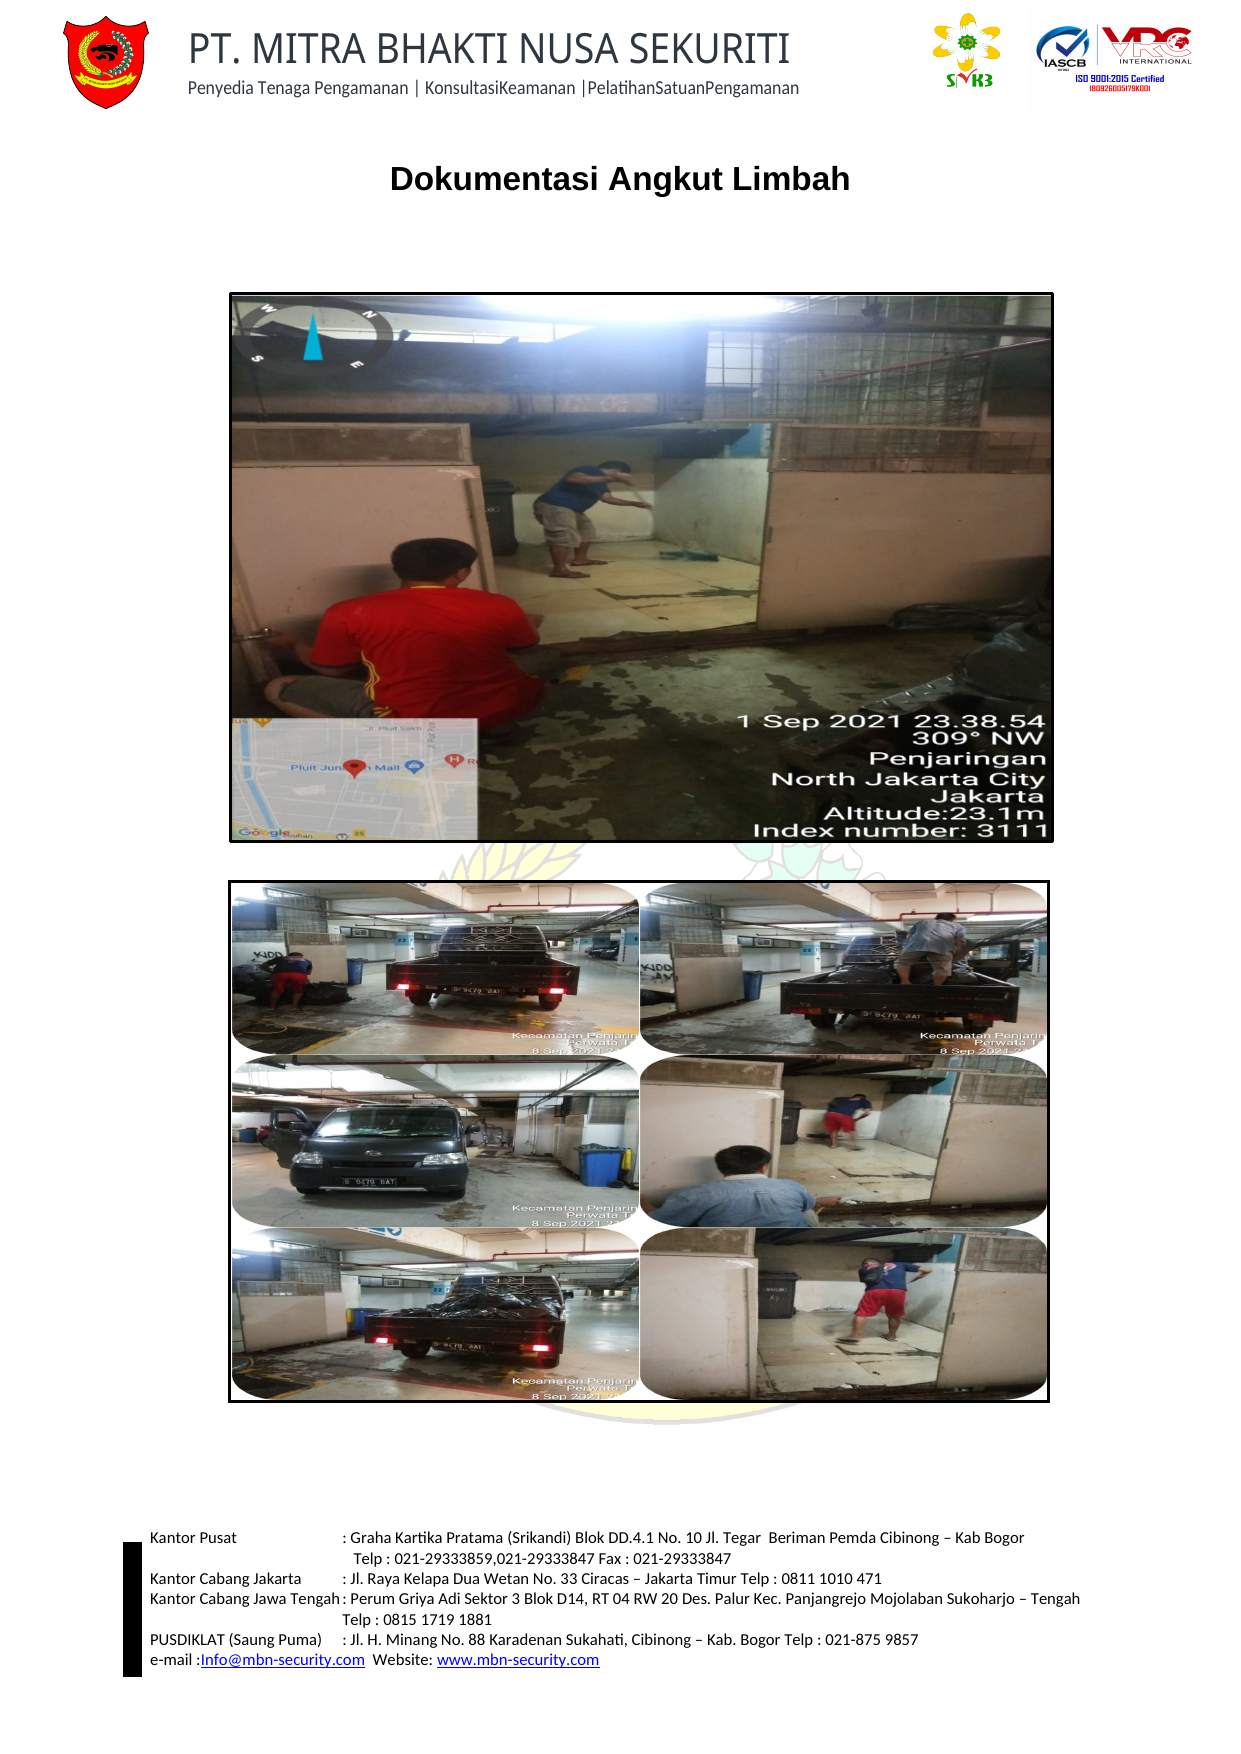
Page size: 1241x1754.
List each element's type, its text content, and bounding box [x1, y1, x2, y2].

text Dokumentasi Angkut Limbah [150, 159, 1090, 198]
picture [231, 883, 1047, 1400]
picture [62, 10, 149, 114]
picture [932, 13, 1001, 88]
picture [233, 296, 1050, 840]
picture [1028, 8, 1199, 112]
